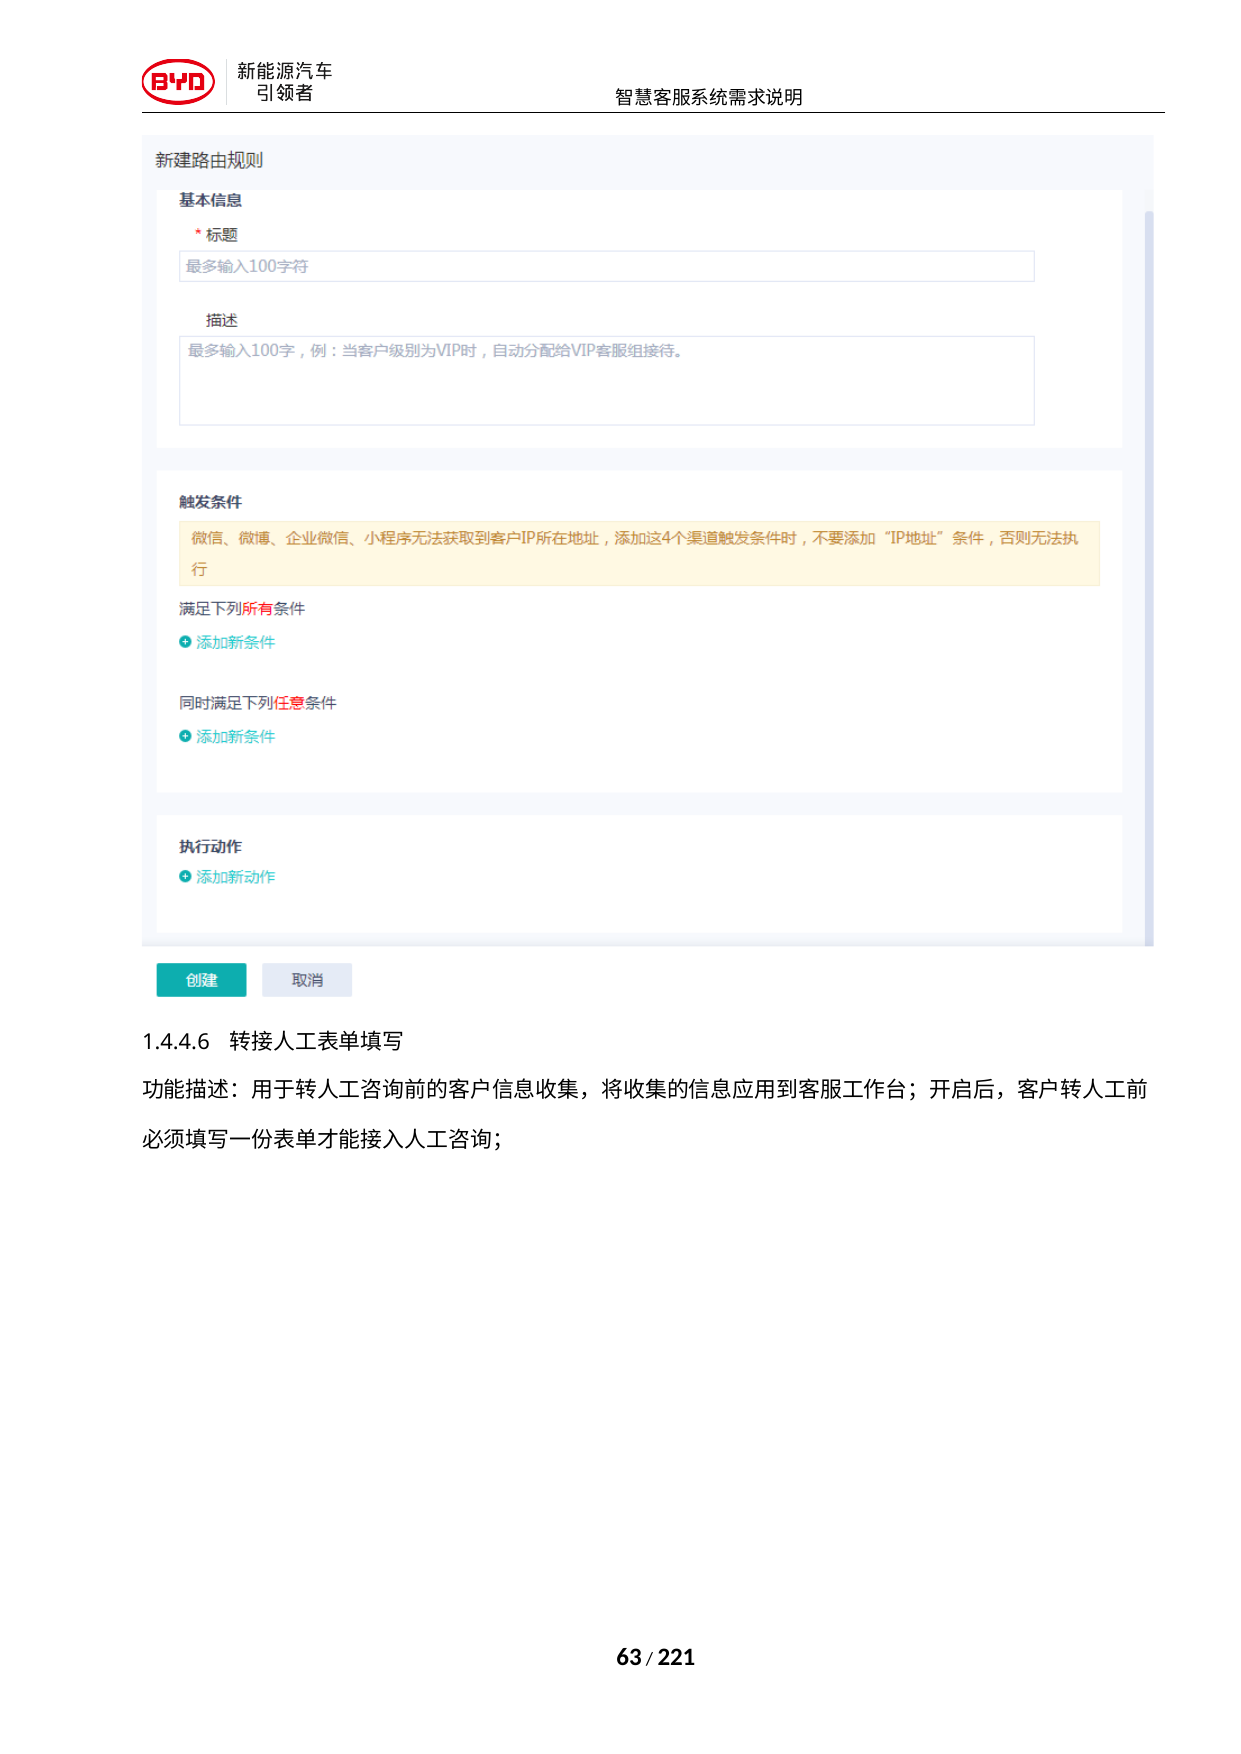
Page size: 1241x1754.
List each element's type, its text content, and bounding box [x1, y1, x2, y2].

list 功能描述：用于转人工咨询前的客户信息收集，将收集的信息应用到客服工作台；开启后，客户转人工前必须填写一份表单才能接入人工咨询； [142, 1072, 1165, 1154]
list 转接人工表单填写 [142, 1023, 1165, 1056]
picture [141, 135, 1154, 998]
picture [141, 59, 332, 105]
